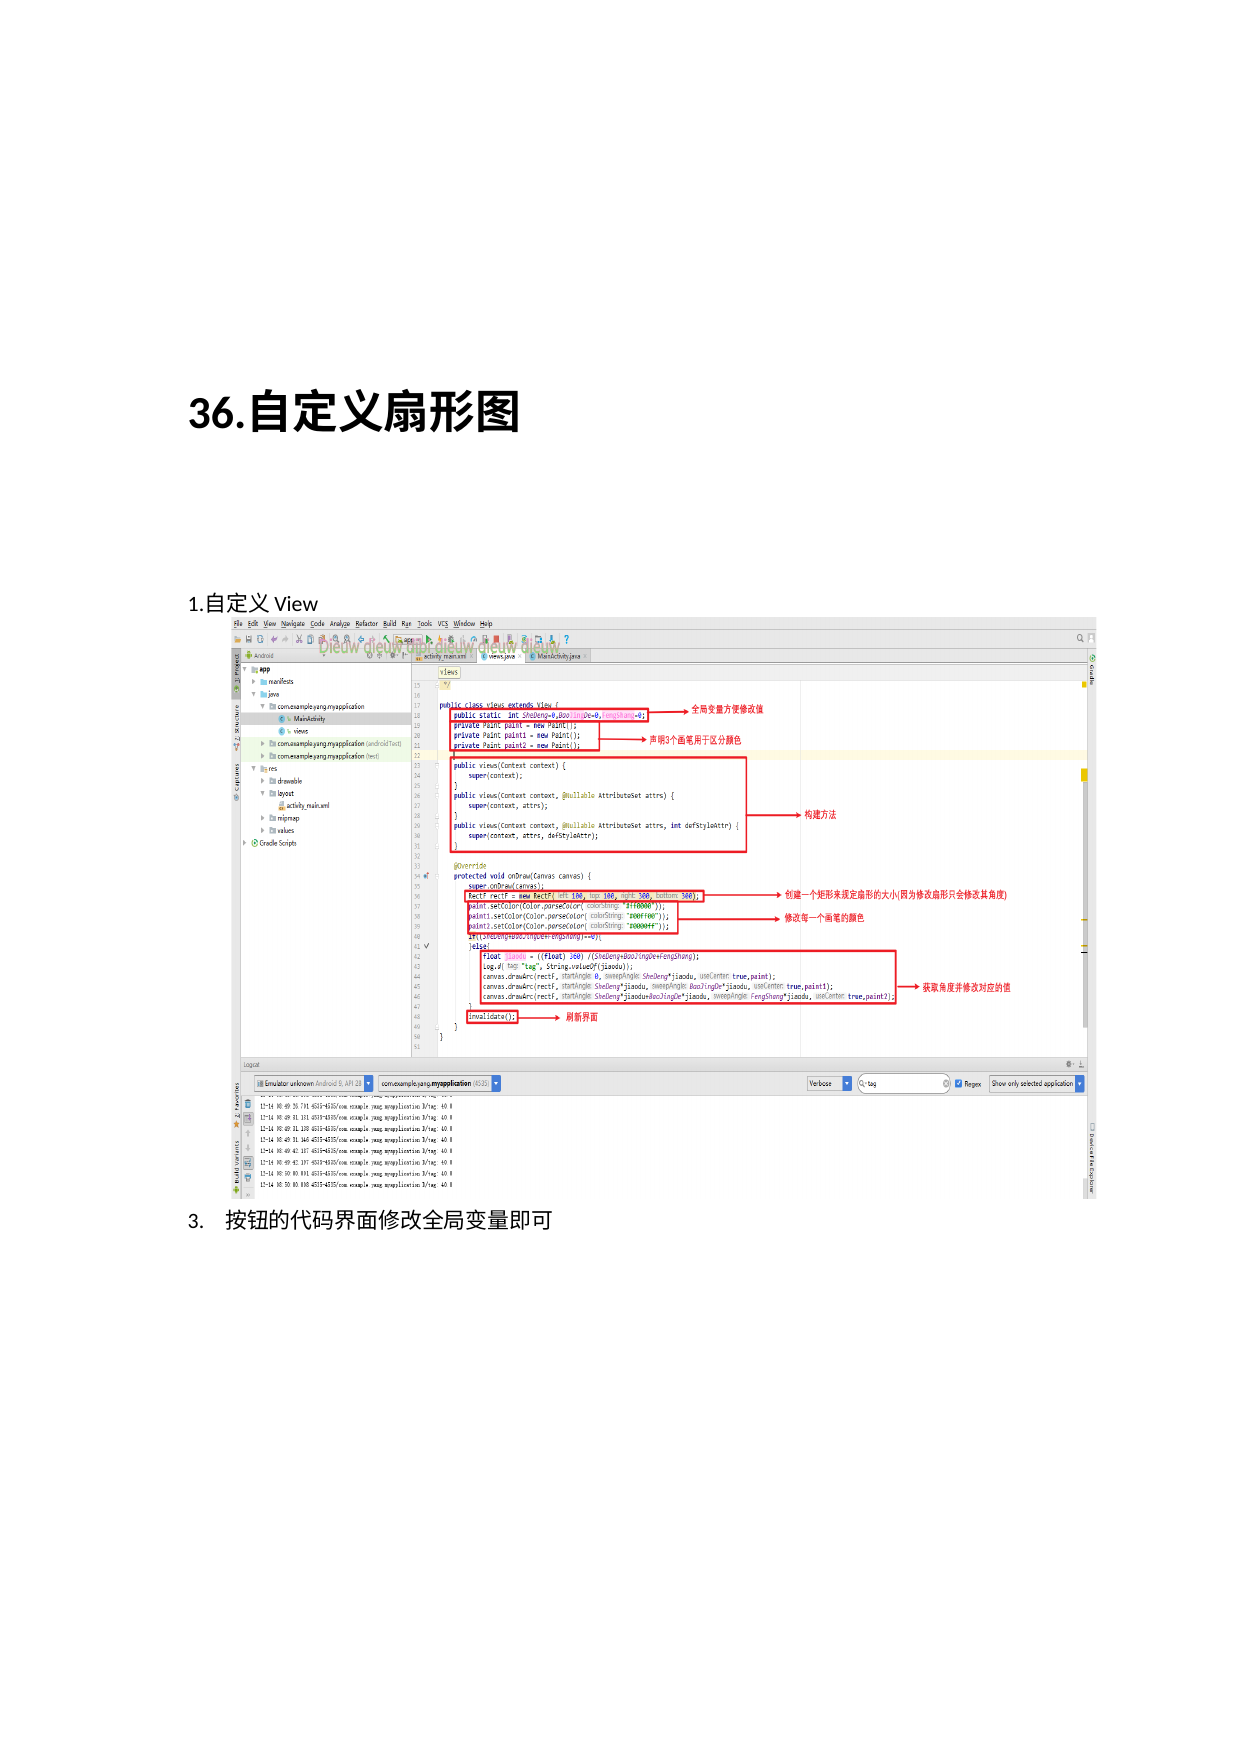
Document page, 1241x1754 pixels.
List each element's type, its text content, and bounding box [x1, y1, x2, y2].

subtitle 36.自定义扇形图 [187, 360, 1053, 457]
text 1.自定义View [187, 585, 1053, 618]
picture [231, 617, 1097, 1199]
list 按钮的代码界面修改全局变量即可 [187, 1203, 1053, 1235]
